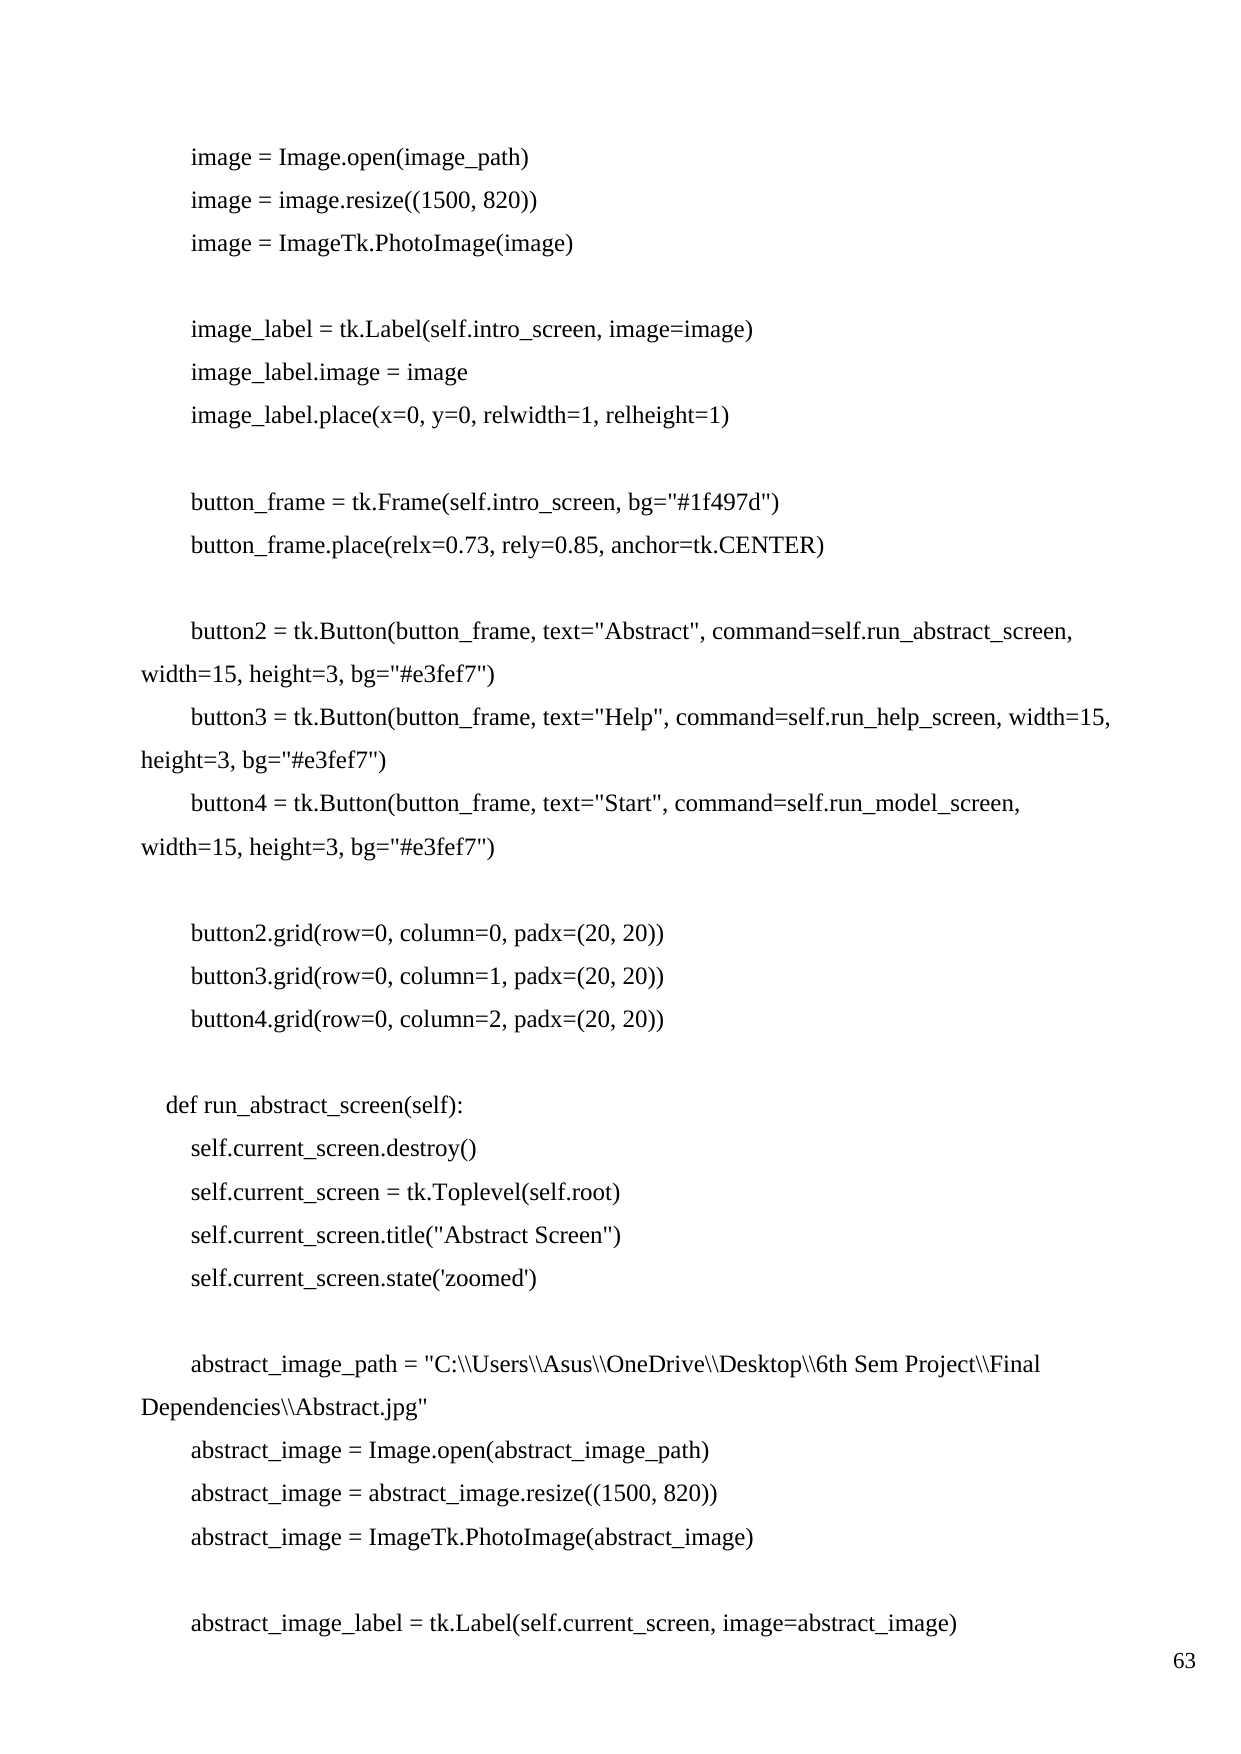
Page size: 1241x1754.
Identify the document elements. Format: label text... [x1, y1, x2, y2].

text abstract_image_label = tk.Label(self.current_screen, image=abstract_image) [141, 1608, 1115, 1637]
text button3.grid(row=0, column=1, padx=(20, 20)) [141, 961, 1115, 990]
text image_label.image = image [141, 357, 1115, 386]
text image_label.place(x=0, y=0, relwidth=1, relheight=1) [141, 400, 1115, 429]
text self.current_screen.state('zoomed') [141, 1263, 1115, 1292]
text def run_abstract_screen(self): [141, 1090, 1115, 1119]
text button2.grid(row=0, column=0, padx=(20, 20)) [141, 918, 1115, 947]
text self.current_screen = tk.Toplevel(self.root) [141, 1177, 1115, 1205]
text button4 = tk.Button(button_frame, text="Start", command=self.run_model_screen, width=15, height=3, bg="#e3fef7") [141, 788, 1115, 860]
text image_label = tk.Label(self.intro_screen, image=image) [141, 314, 1115, 343]
text button2 = tk.Button(button_frame, text="Abstract", command=self.run_abstract_screen, width=15, height=3, bg="#e3fef7") [141, 616, 1115, 688]
text abstract_image = abstract_image.resize((1500, 820)) [141, 1478, 1115, 1507]
text abstract_image = Image.open(abstract_image_path) [141, 1435, 1115, 1464]
text button3 = tk.Button(button_frame, text="Help", command=self.run_help_screen, width=15, height=3, bg="#e3fef7") [141, 702, 1115, 774]
text abstract_image_path = "C:\\Users\\Asus\\OneDrive\\Desktop\\6th Sem Project\\Final Dependencies\\Abstract.jpg" [141, 1349, 1115, 1421]
text image = ImageTk.PhotoImage(image) [141, 228, 1115, 257]
text self.current_screen.title("Abstract Screen") [141, 1220, 1115, 1248]
text abstract_image = ImageTk.PhotoImage(abstract_image) [141, 1522, 1115, 1550]
text image = image.resize((1500, 820)) [141, 185, 1115, 213]
text button_frame.place(relx=0.73, rely=0.85, anchor=tk.CENTER) [141, 530, 1115, 558]
text self.current_screen.destroy() [141, 1133, 1115, 1162]
text button_frame = tk.Frame(self.intro_screen, bg="#1f497d") [141, 487, 1115, 515]
text image = Image.open(image_path) [141, 142, 1115, 170]
text button4.grid(row=0, column=2, padx=(20, 20)) [141, 1004, 1115, 1033]
